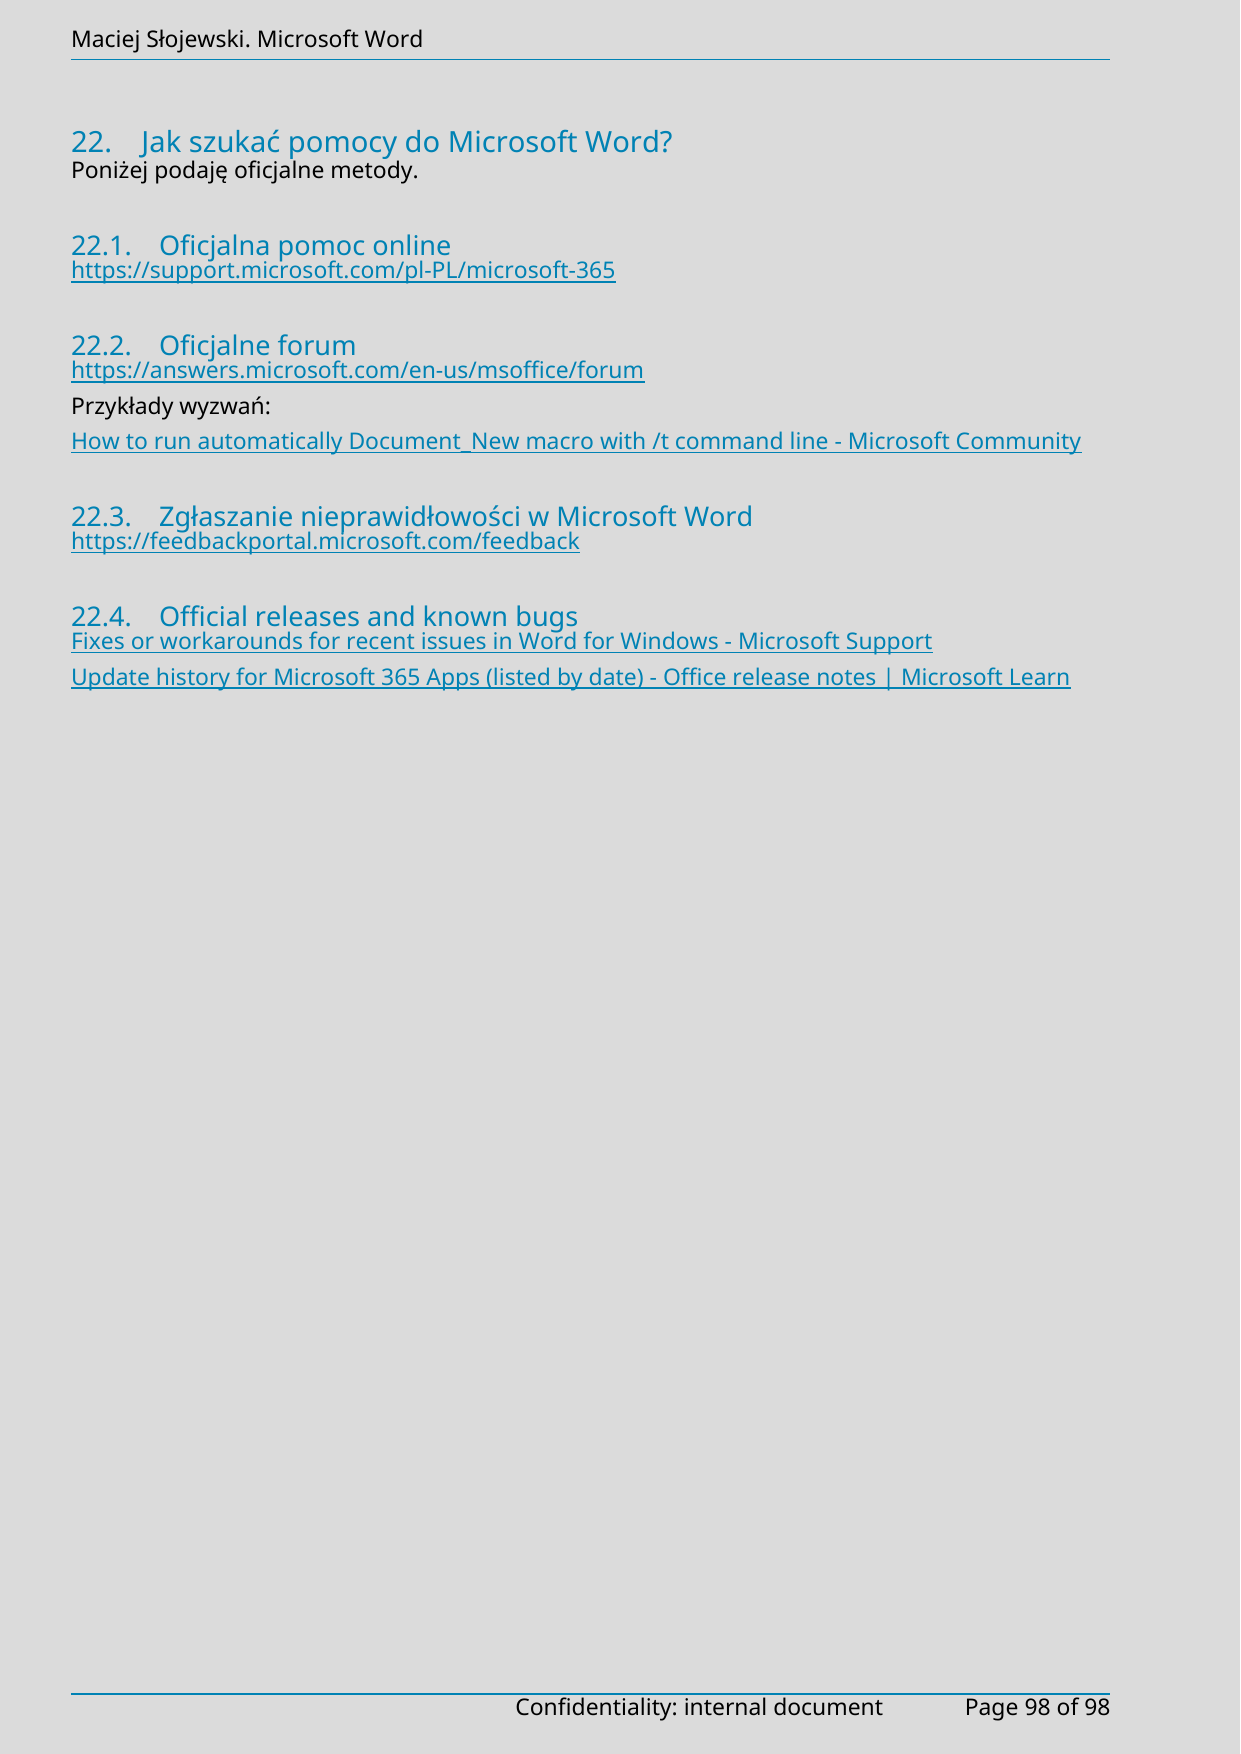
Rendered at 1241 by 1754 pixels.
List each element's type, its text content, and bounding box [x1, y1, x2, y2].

subtitle Jak szukać pomocy do Microsoft Word? [71, 121, 1110, 161]
subtitle Oficjalne forum [71, 333, 1110, 361]
text Poniżej podaję oficjalne metody. [71, 161, 1110, 183]
subtitle Oficjalna pomoc online [71, 233, 1110, 261]
text How to run automatically Document_New macro with /t command line - Microsoft Community [71, 431, 1110, 454]
subtitle Zgłaszanie nieprawidłowości w Microsoft Word [71, 504, 1110, 531]
text Przykłady wyzwań: [71, 396, 1110, 419]
text https://answers.microsoft.com/en-us/msoffice/forum [71, 361, 1110, 383]
text Update history for Microsoft 365 Apps (listed by date) - Office release notes | Microsoft Learn [71, 667, 1110, 690]
subtitle Official releases and known bugs [71, 604, 1110, 631]
text https://feedbackportal.microsoft.com/feedback [71, 531, 1110, 554]
text Fixes or workarounds for recent issues in Word for Windows - Microsoft Support [71, 631, 1110, 654]
text https://support.microsoft.com/pl-PL/microsoft-365 [71, 261, 1110, 283]
